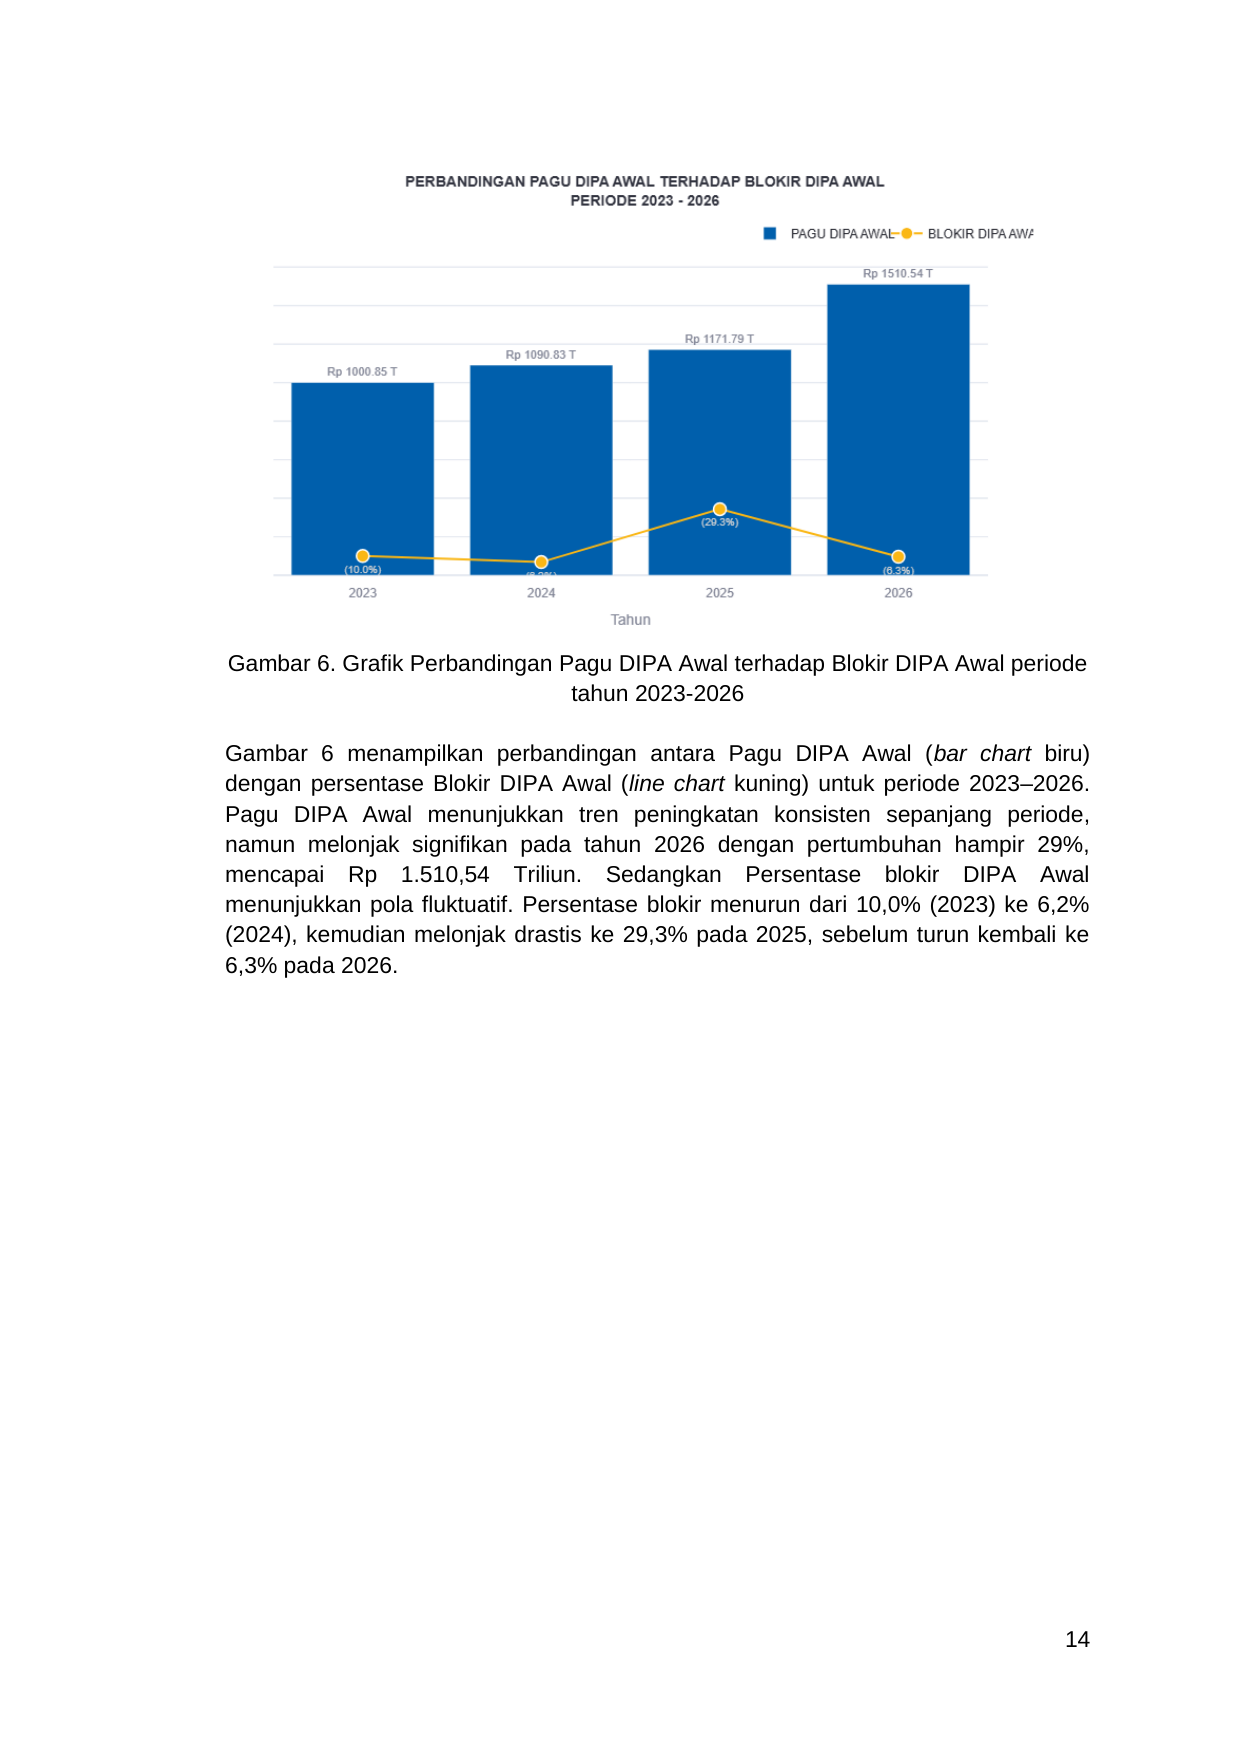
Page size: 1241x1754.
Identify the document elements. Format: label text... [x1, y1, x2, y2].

list Gambar 6 menampilkan perbandingan antara Pagu DIPA Awal (bar chart biru) dengan persentase Blokir DIPA Awal (line chart kuning) untuk periode 2023–2026. Pagu DIPA Awal menunjukkan tren peningkatan konsisten sepanjang periode, namun melonjak signifikan pada tahun 2026 dengan pertumbuhan hampir 29%, mencapai Rp 1.510,54 Triliun. Sedangkan Persentase blokir DIPA Awal menunjukkan pola fluktuatif. Persentase blokir menurun dari 10,0% (2023) ke 6,2% (2024), kemudian melonjak drastis ke 29,3% pada 2025, sebelum turun kembali ke 6,3% pada 2026. [225, 740, 1090, 978]
picture [225, 150, 1065, 646]
list Gambar 6. Grafik Perbandingan Pagu DIPA Awal terhadap Blokir DIPA Awal periode tahun 2023-2026 [225, 649, 1090, 706]
